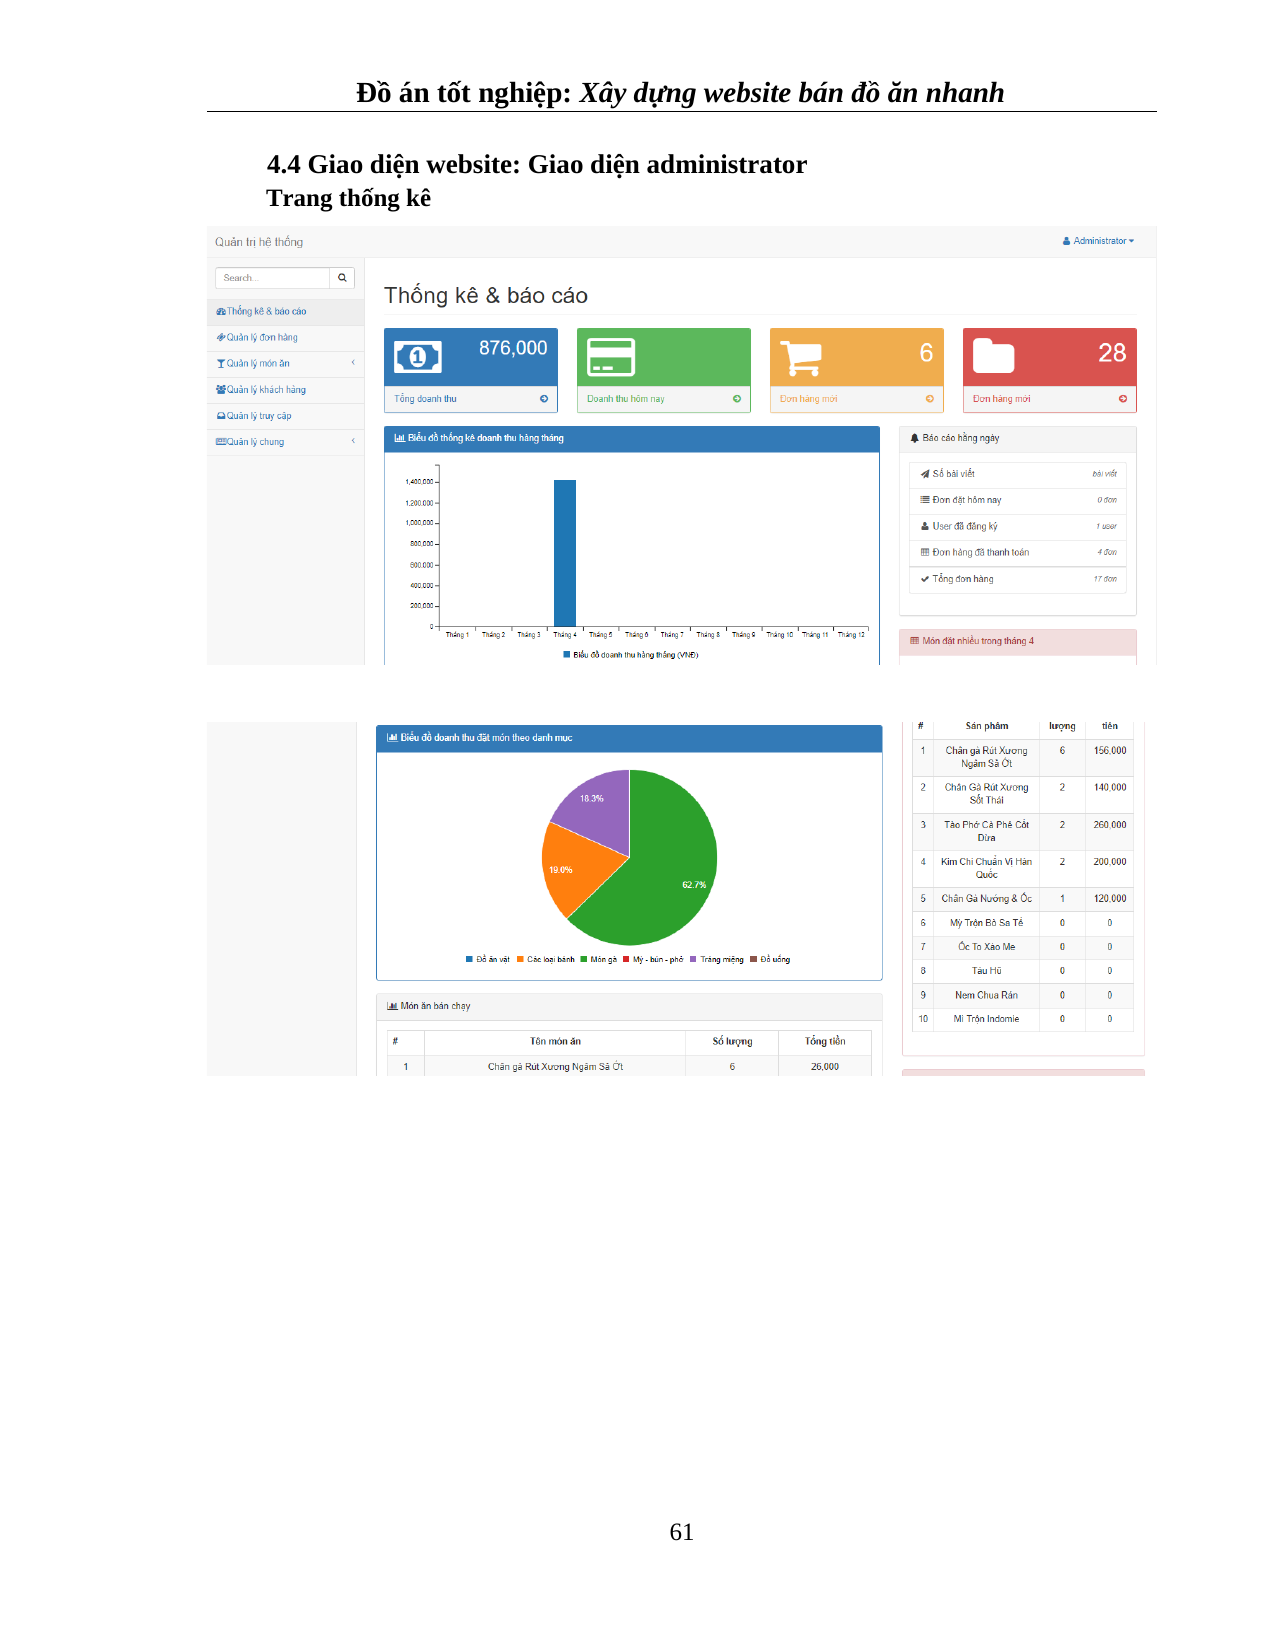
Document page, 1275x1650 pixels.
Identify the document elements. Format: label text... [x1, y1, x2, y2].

text Trang thống kê [207, 183, 1157, 212]
picture [206, 722, 1157, 1076]
picture [206, 226, 1157, 665]
text 4.4 Giao diện website: Giao diện administrator [267, 148, 1157, 179]
